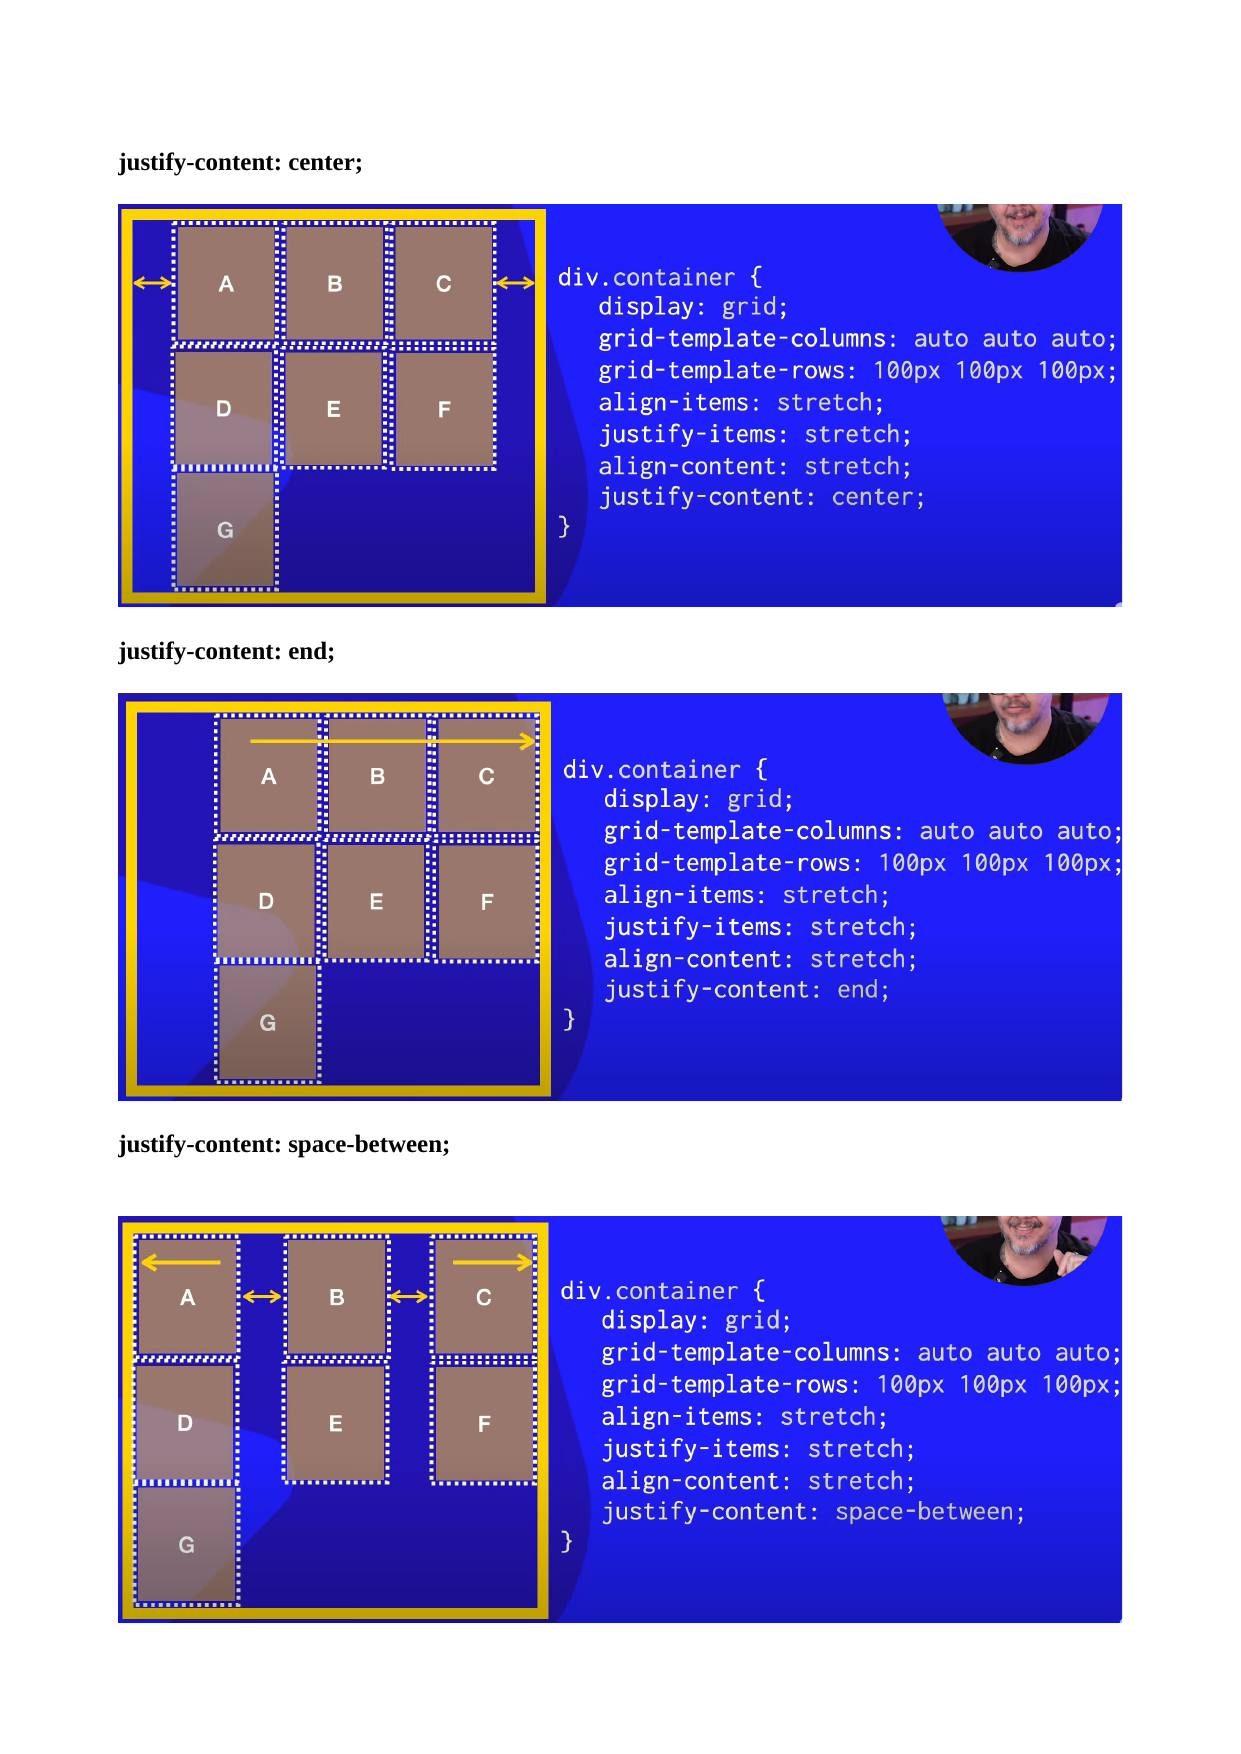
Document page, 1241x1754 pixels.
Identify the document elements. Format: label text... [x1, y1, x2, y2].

text justify-content: end; [118, 636, 1122, 664]
text justify-content: space-between; [118, 1129, 1122, 1158]
picture [118, 693, 1123, 1101]
text justify-content: center; [118, 147, 1122, 176]
picture [118, 204, 1123, 607]
picture [118, 1216, 1123, 1623]
